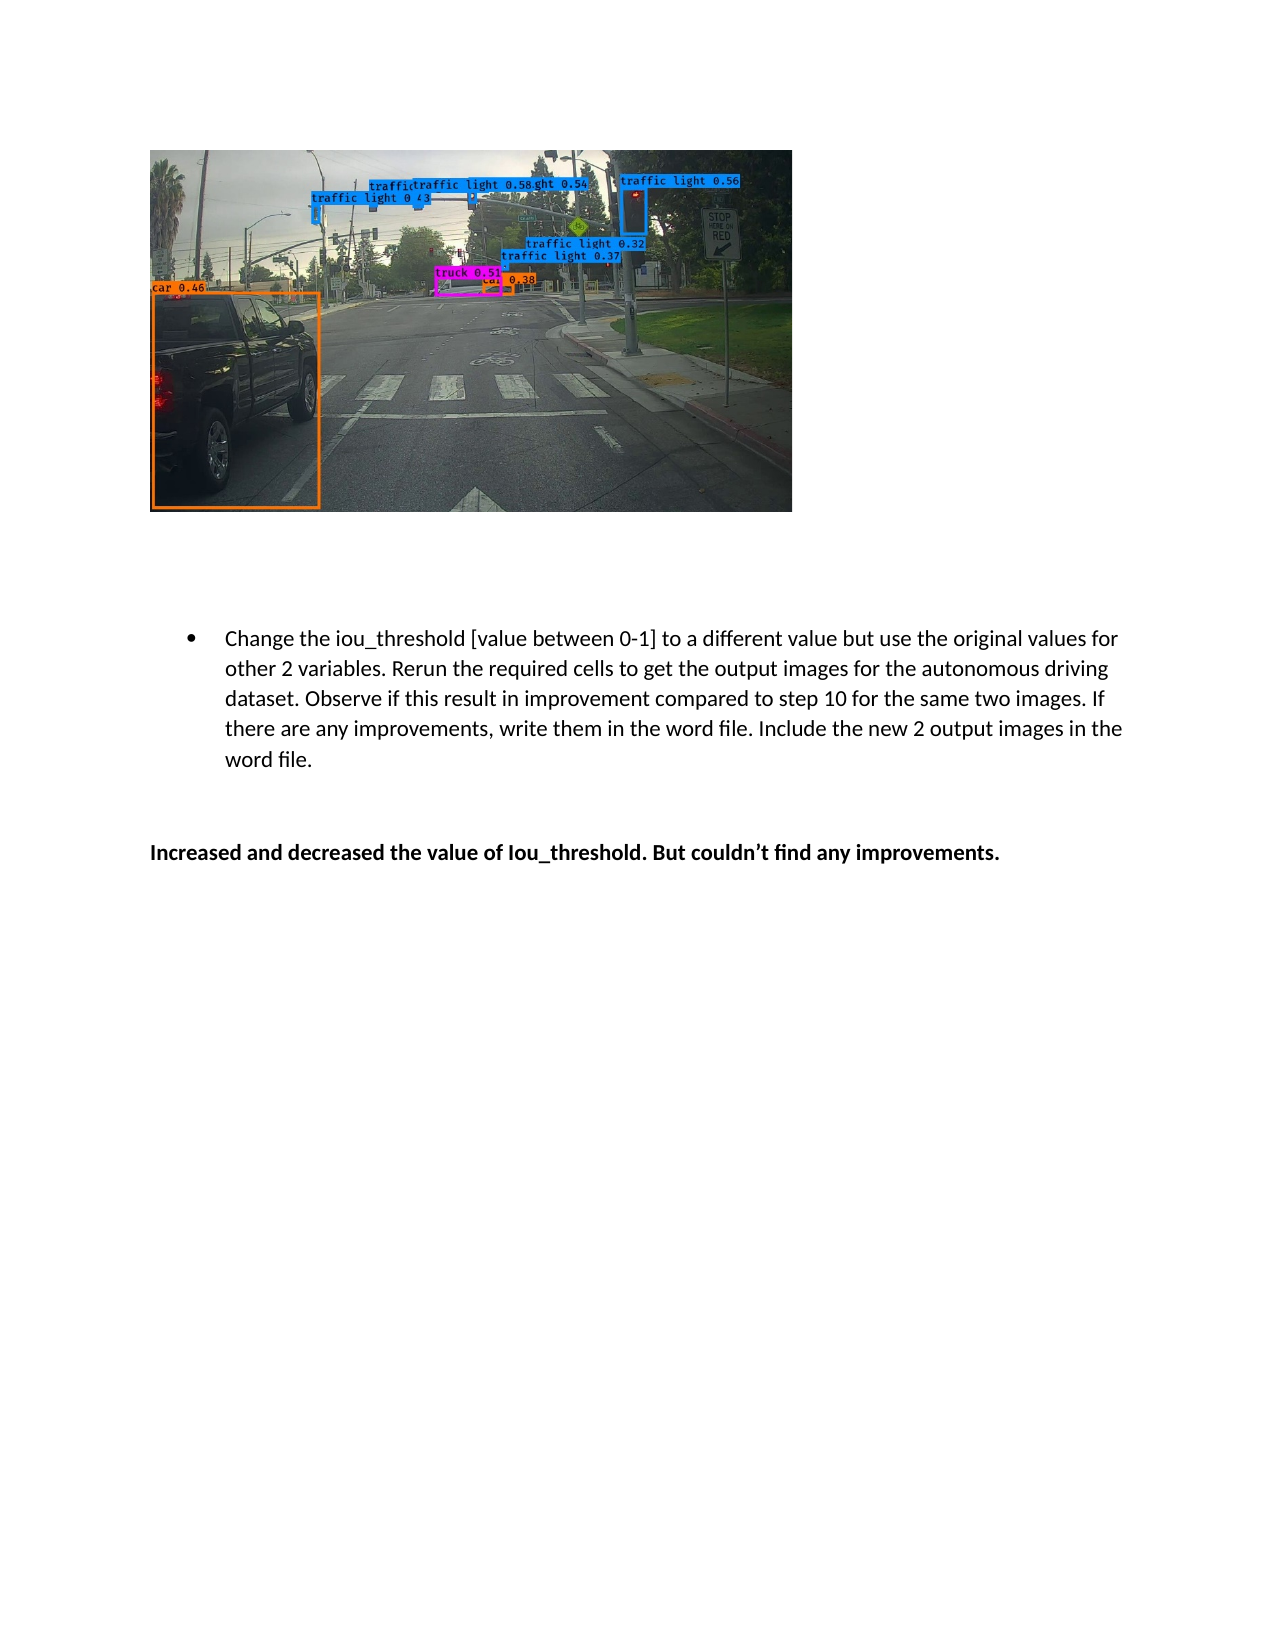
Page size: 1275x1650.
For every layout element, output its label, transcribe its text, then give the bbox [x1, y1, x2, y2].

list Change the iou_threshold [value between 0-1] to a different value but use the original values for other 2 variables. Rerun the required cells to get the output images for the autonomous driving dataset. Observe if this result in improvement compared to step 10 for the same two images. If there are any improvements, write them in the word file. Include the new 2 output images in the word file. [187, 624, 1125, 773]
picture [150, 150, 793, 512]
text Increased and decreased the value of Iou_threshold. But couldn’t find any improvements. [150, 838, 1125, 866]
